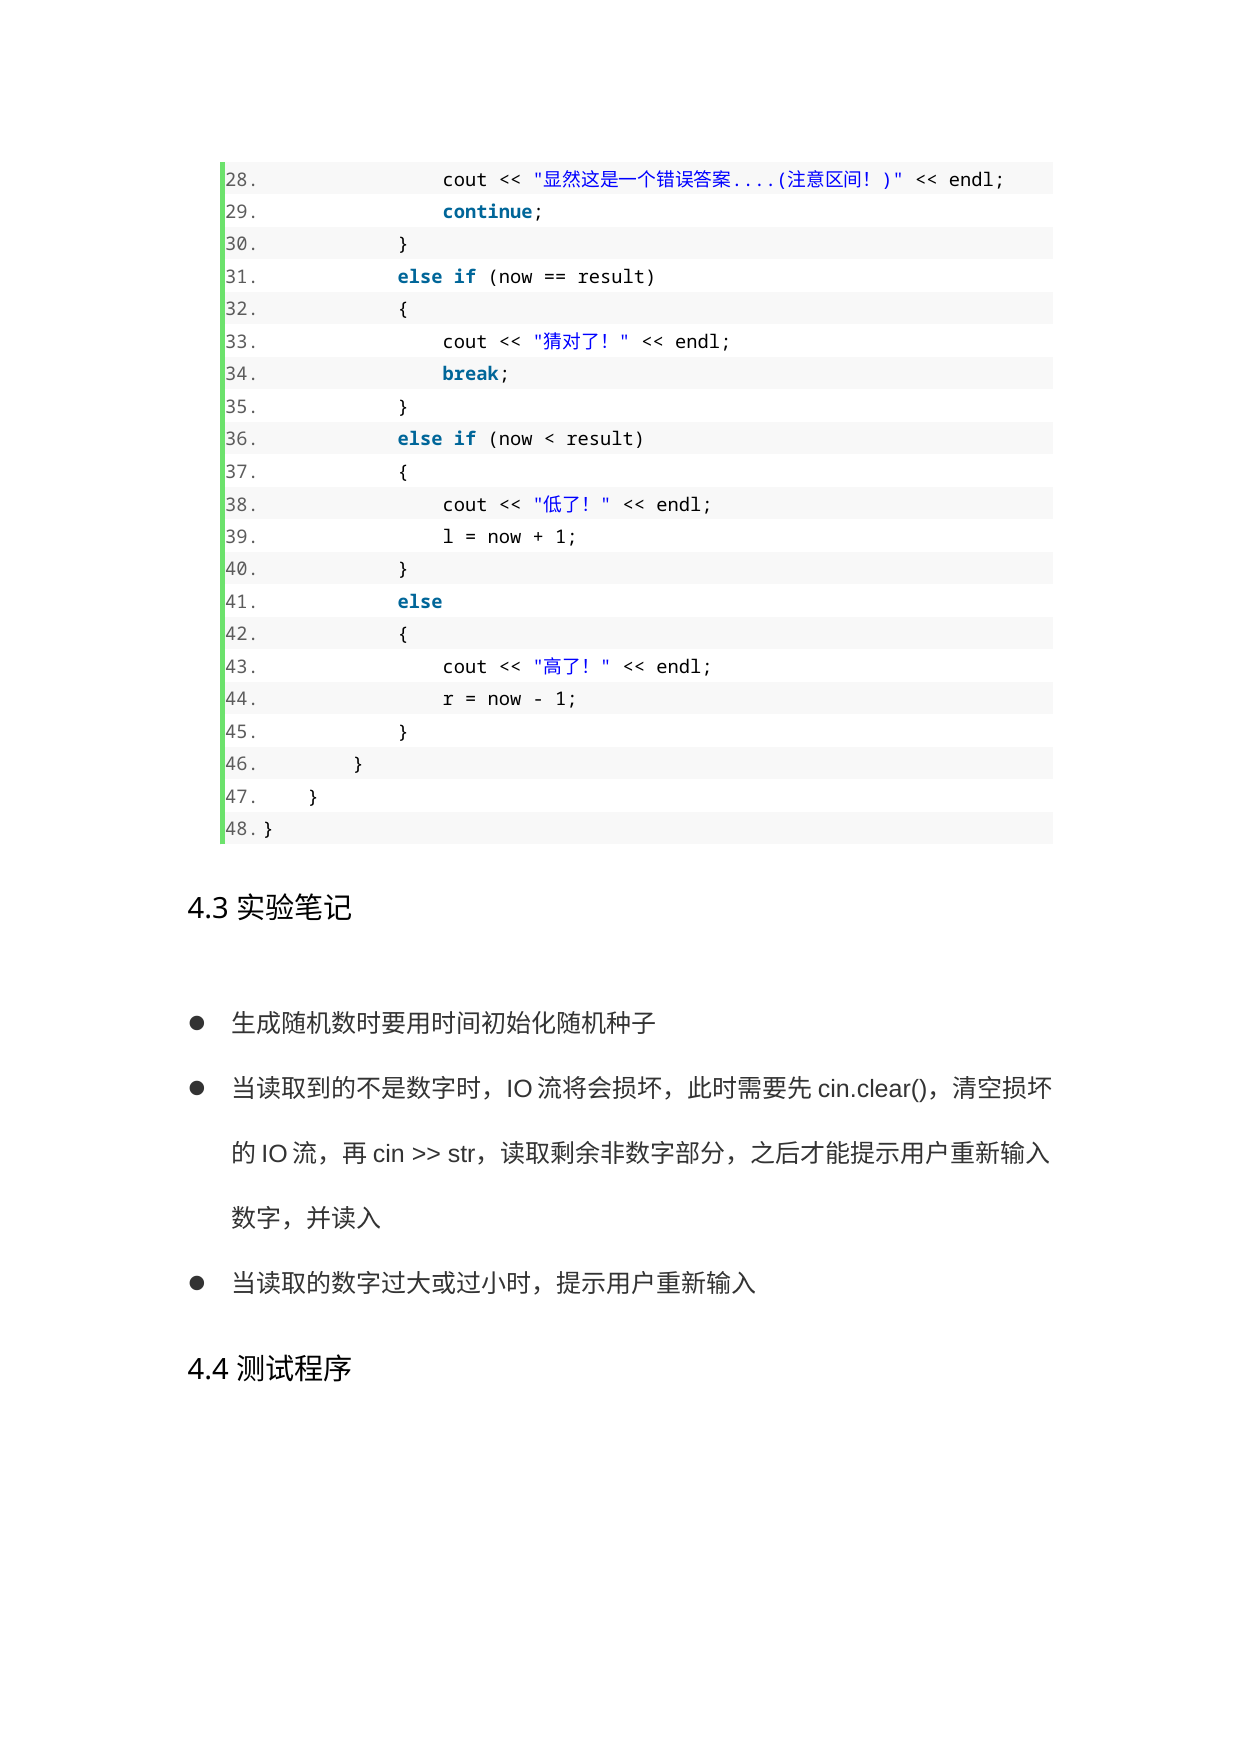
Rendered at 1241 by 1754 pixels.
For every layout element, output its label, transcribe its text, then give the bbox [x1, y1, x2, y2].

subtitle 4.4 测试程序 [187, 1334, 1053, 1399]
list } [225, 714, 1053, 747]
list } [225, 389, 1053, 422]
list l = now + 1; [225, 519, 1053, 552]
list } [225, 227, 1053, 259]
list else if (now == result) [225, 259, 1053, 292]
list cout << "低了！" << endl; [225, 487, 1053, 519]
list cout << "猜对了！" << endl; [225, 324, 1053, 357]
list { [225, 292, 1053, 324]
list else if (now < result) [225, 422, 1053, 454]
list } [225, 747, 1053, 779]
list 当读取到的不是数字时，IO流将会损坏，此时需要先cin.clear()，清空损坏的IO流，再cin >> str，读取剩余非数字部分，之后才能提示用户重新输入数字，并读入 [187, 1054, 1053, 1249]
list cout << "显然这是一个错误答案....(注意区间！)" << endl; [225, 162, 1053, 194]
list } [225, 779, 1053, 812]
list 当读取的数字过大或过小时，提示用户重新输入 [187, 1249, 1053, 1314]
list cout << "高了！" << endl; [225, 649, 1053, 682]
list { [225, 617, 1053, 649]
list } [225, 552, 1053, 584]
list else [225, 584, 1053, 617]
list { [225, 454, 1053, 487]
list break; [225, 357, 1053, 389]
list continue; [225, 194, 1053, 227]
list 生成随机数时要用时间初始化随机种子 [187, 989, 1053, 1054]
list r = now - 1; [225, 682, 1053, 714]
subtitle 4.3 实验笔记 [187, 874, 1053, 939]
list } [225, 812, 1053, 844]
